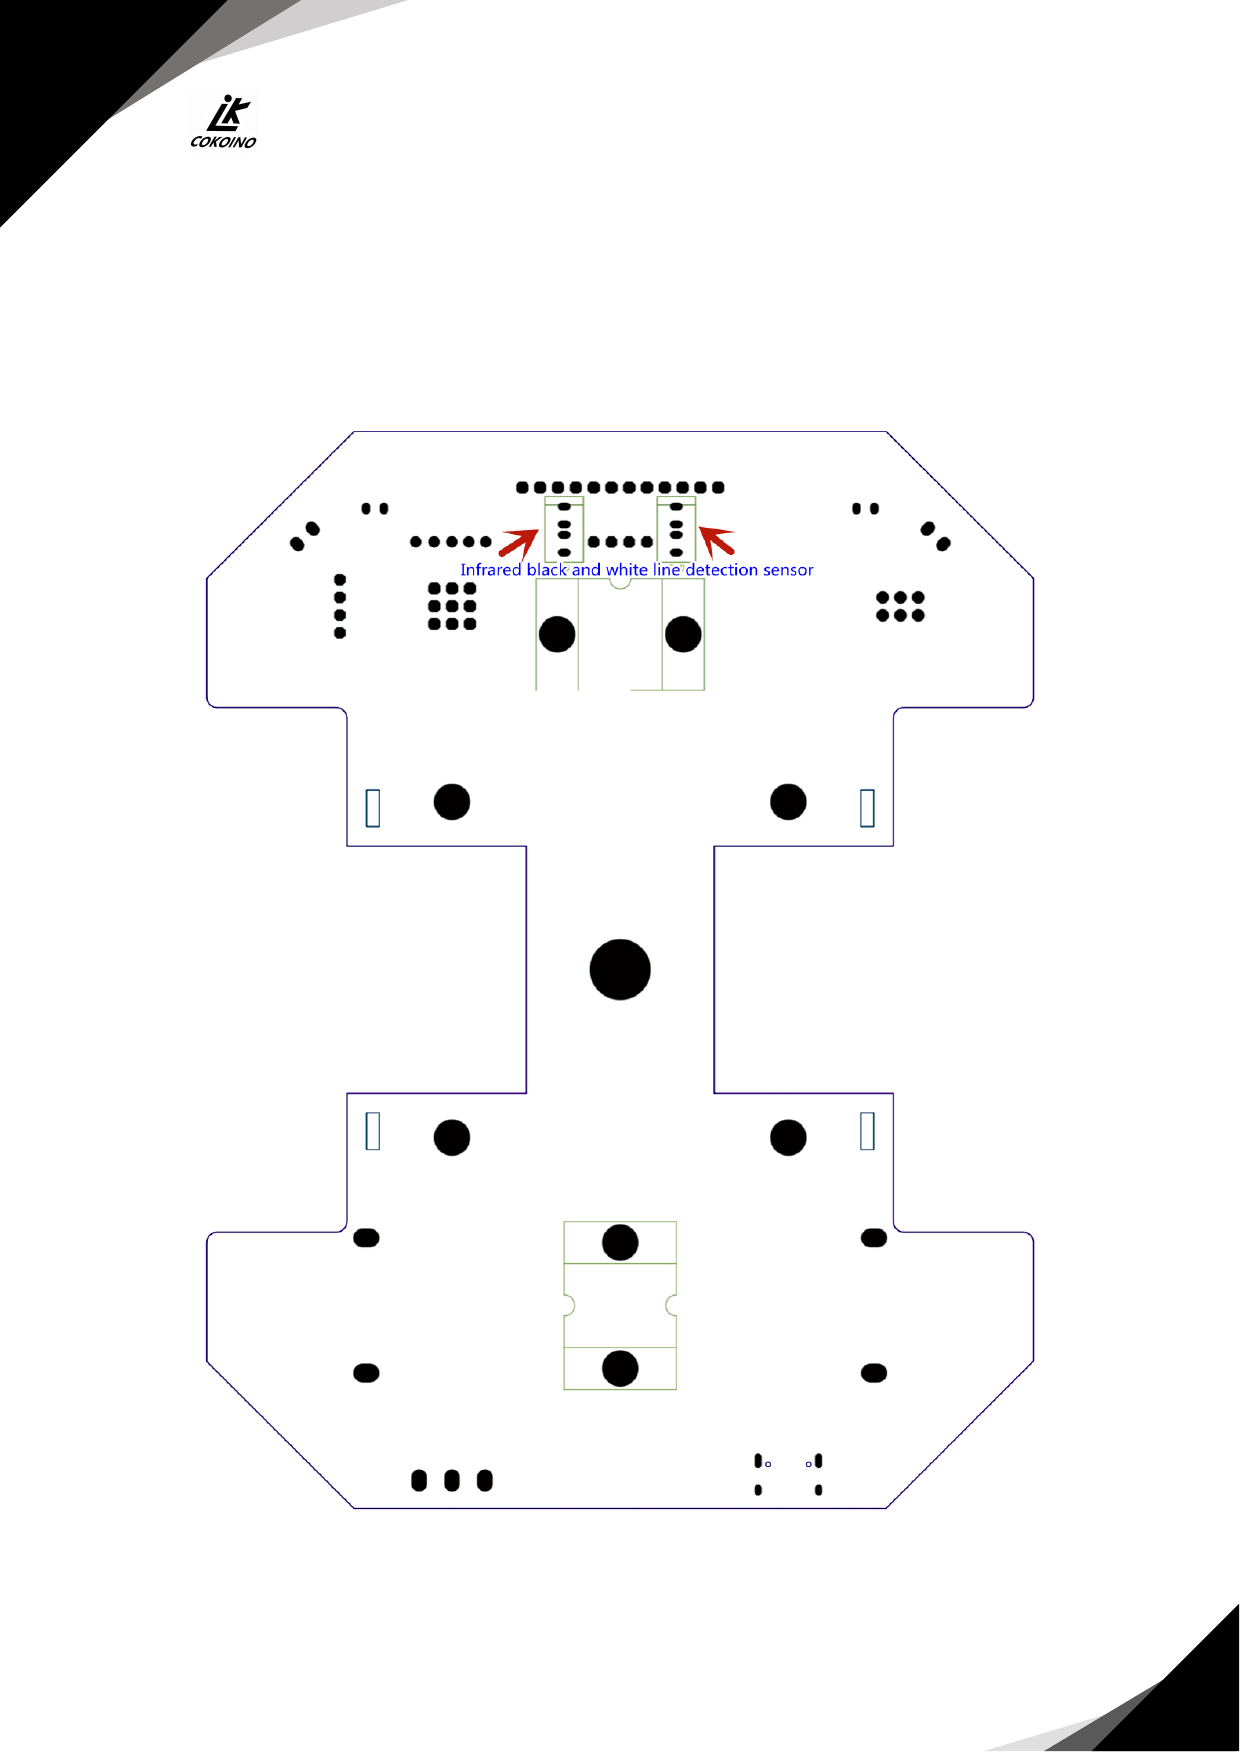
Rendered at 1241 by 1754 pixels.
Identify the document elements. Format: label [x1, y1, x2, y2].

picture [187, 424, 1053, 1517]
picture [187, 90, 259, 153]
